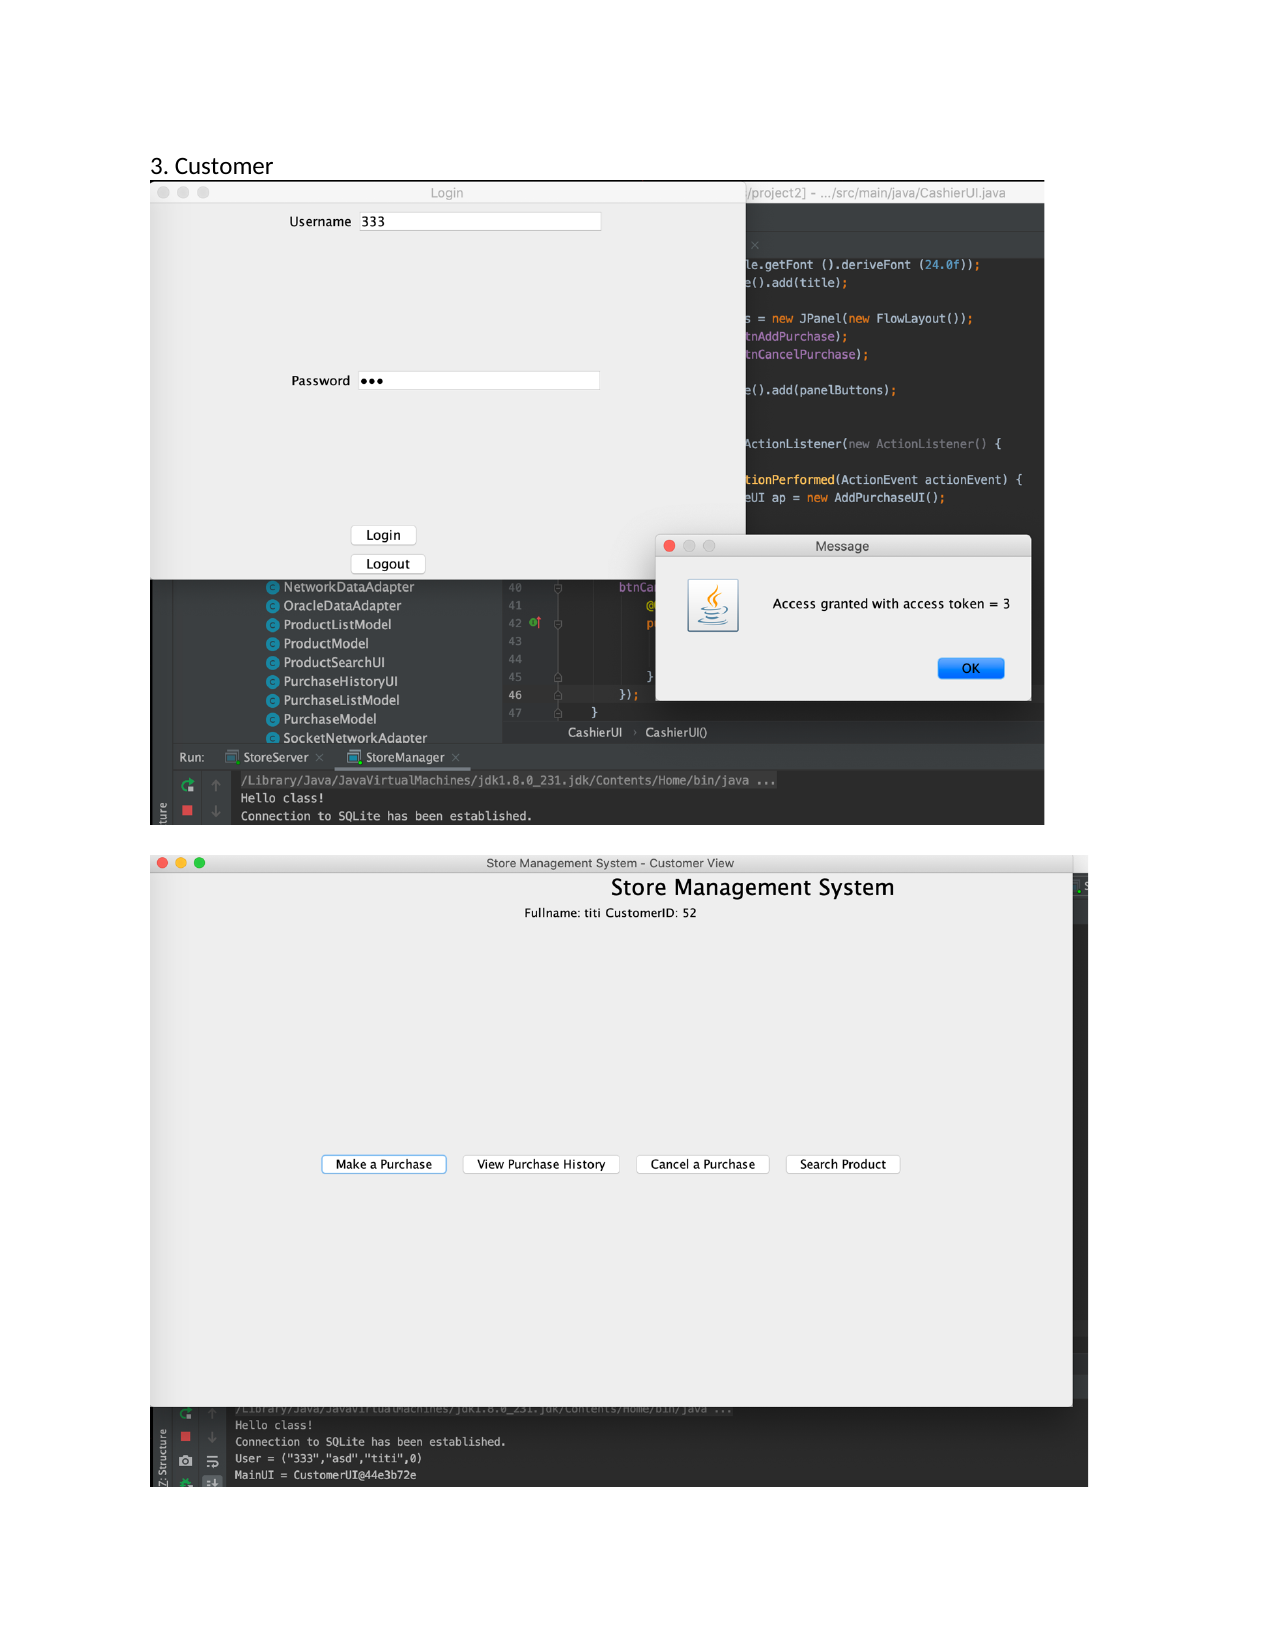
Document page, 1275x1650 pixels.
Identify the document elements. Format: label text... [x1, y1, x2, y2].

picture [150, 855, 1089, 1487]
text 3. Customer [150, 150, 1125, 181]
picture [150, 180, 1045, 825]
